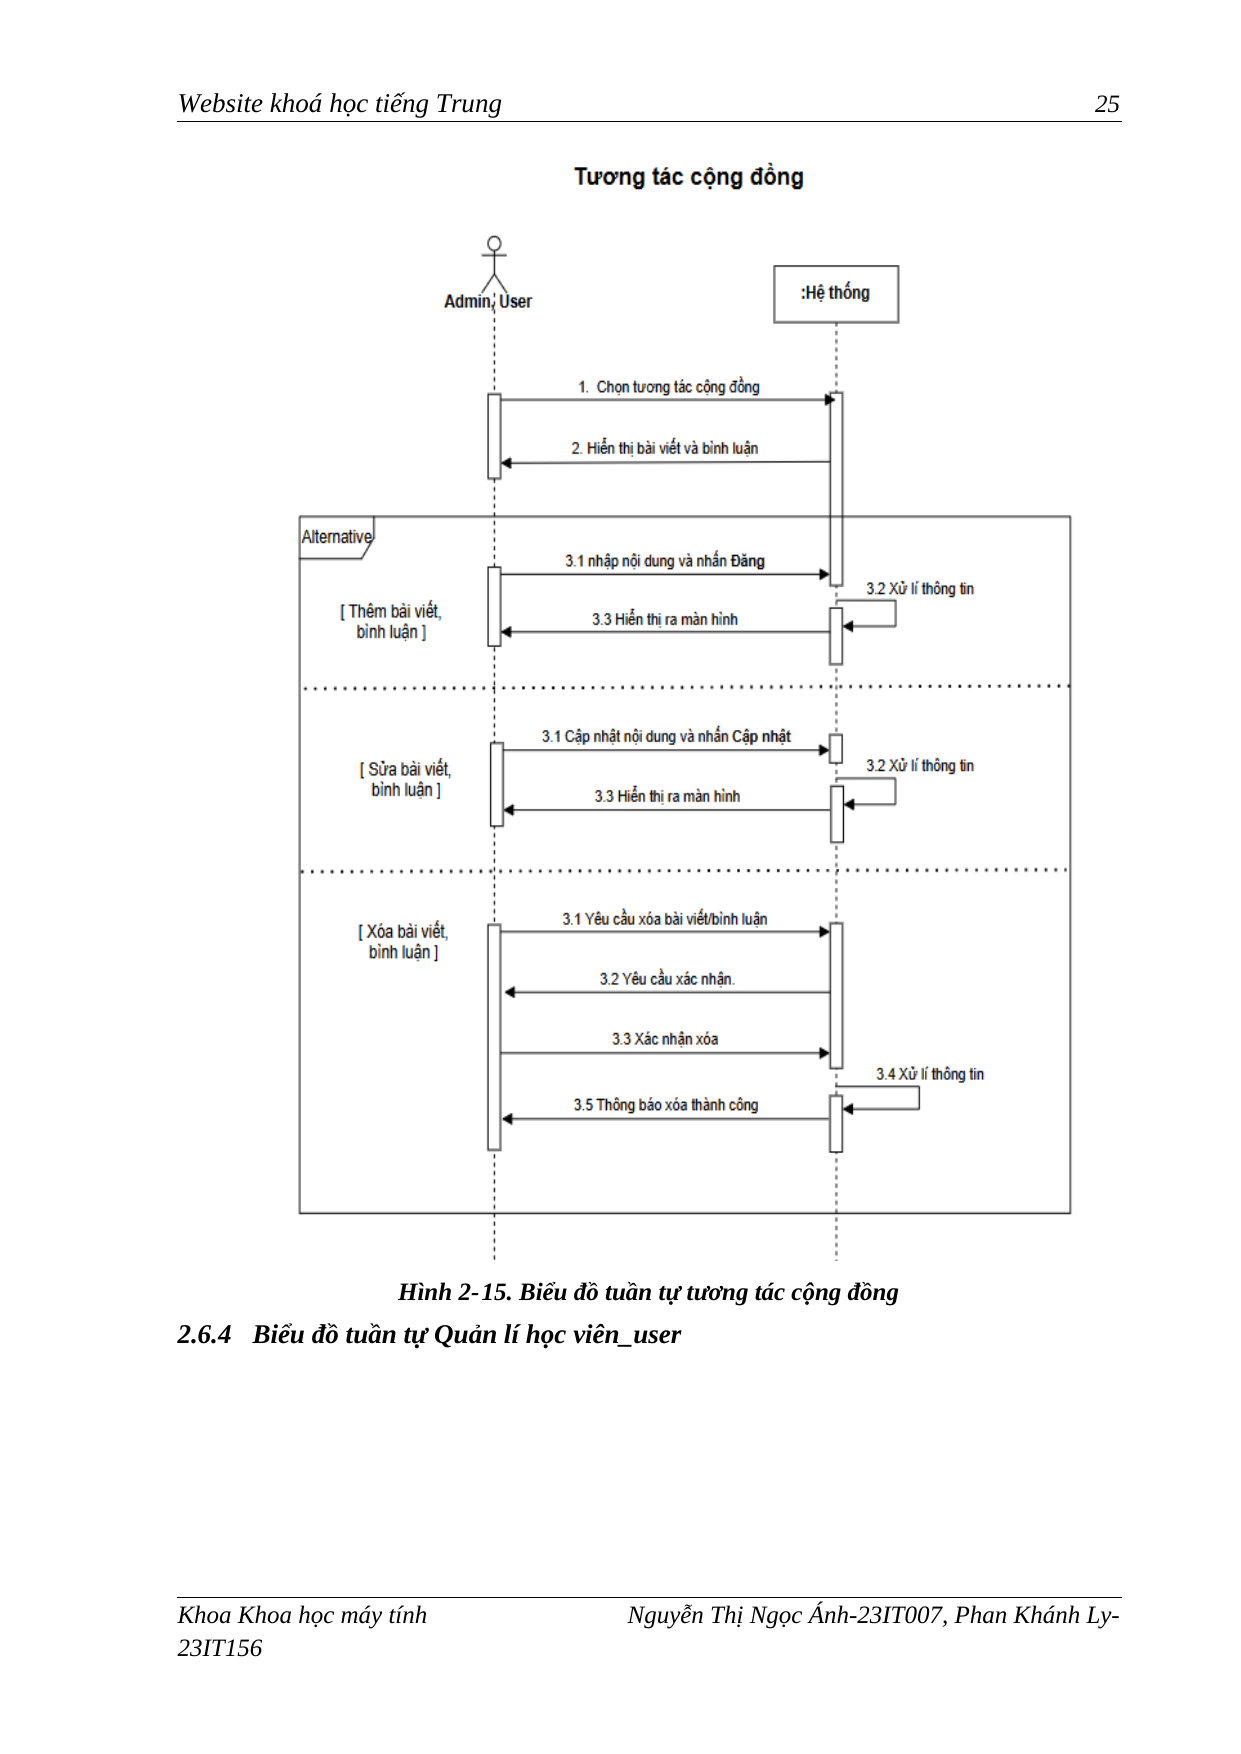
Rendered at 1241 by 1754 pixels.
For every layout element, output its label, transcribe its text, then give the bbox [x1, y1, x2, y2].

subtitle Biểu đồ tuần tự Quản lí học viên_user [177, 1318, 1122, 1350]
picture [271, 147, 1103, 1261]
text Hình 2-15. Biểu đồ tuần tự tương tác cộng đồng [177, 1277, 1122, 1306]
